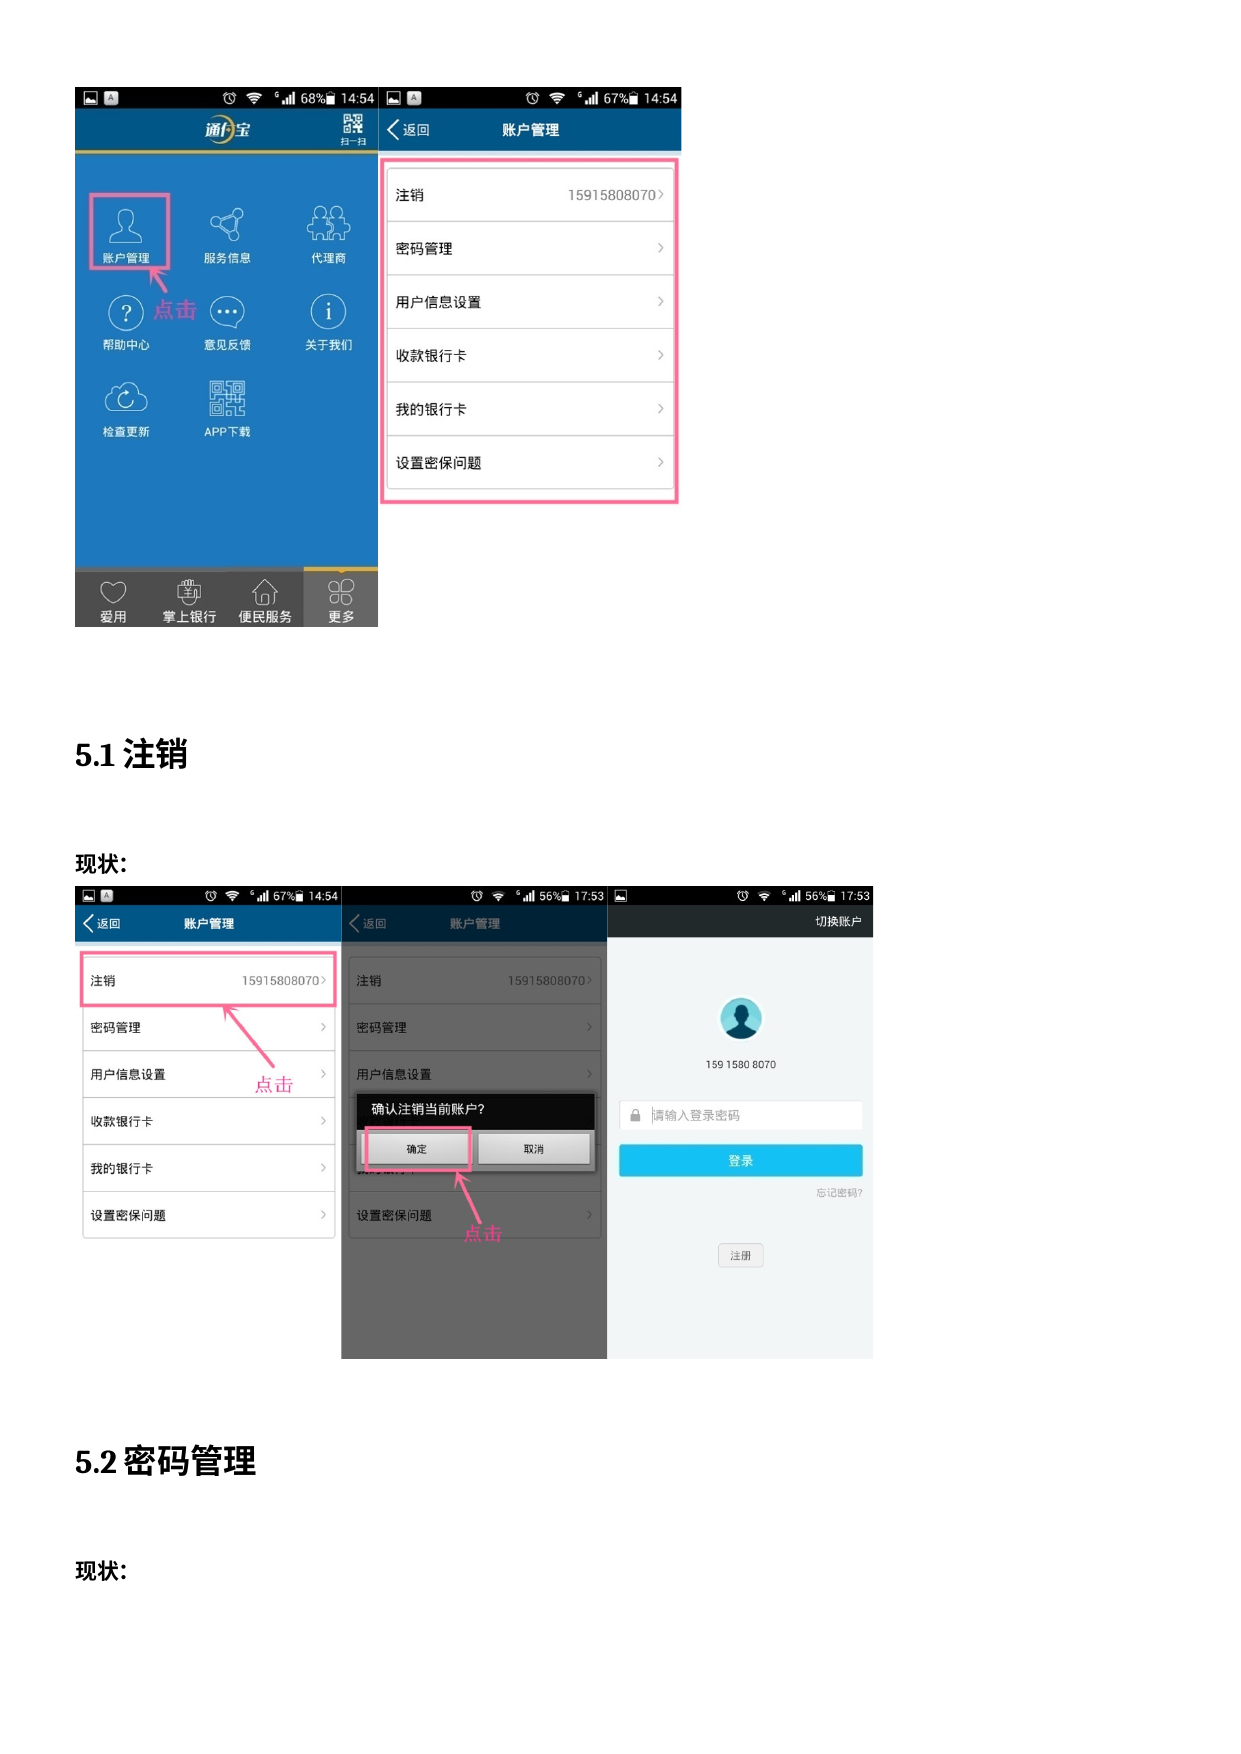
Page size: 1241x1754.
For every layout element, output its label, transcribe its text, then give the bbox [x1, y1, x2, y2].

picture [75, 87, 682, 627]
text 现状： [75, 847, 1165, 879]
text 现状： [75, 1553, 1165, 1586]
subtitle 5.2密码管理 [75, 1426, 1165, 1491]
subtitle 5.1注销 [75, 719, 1165, 784]
picture [75, 886, 874, 1359]
